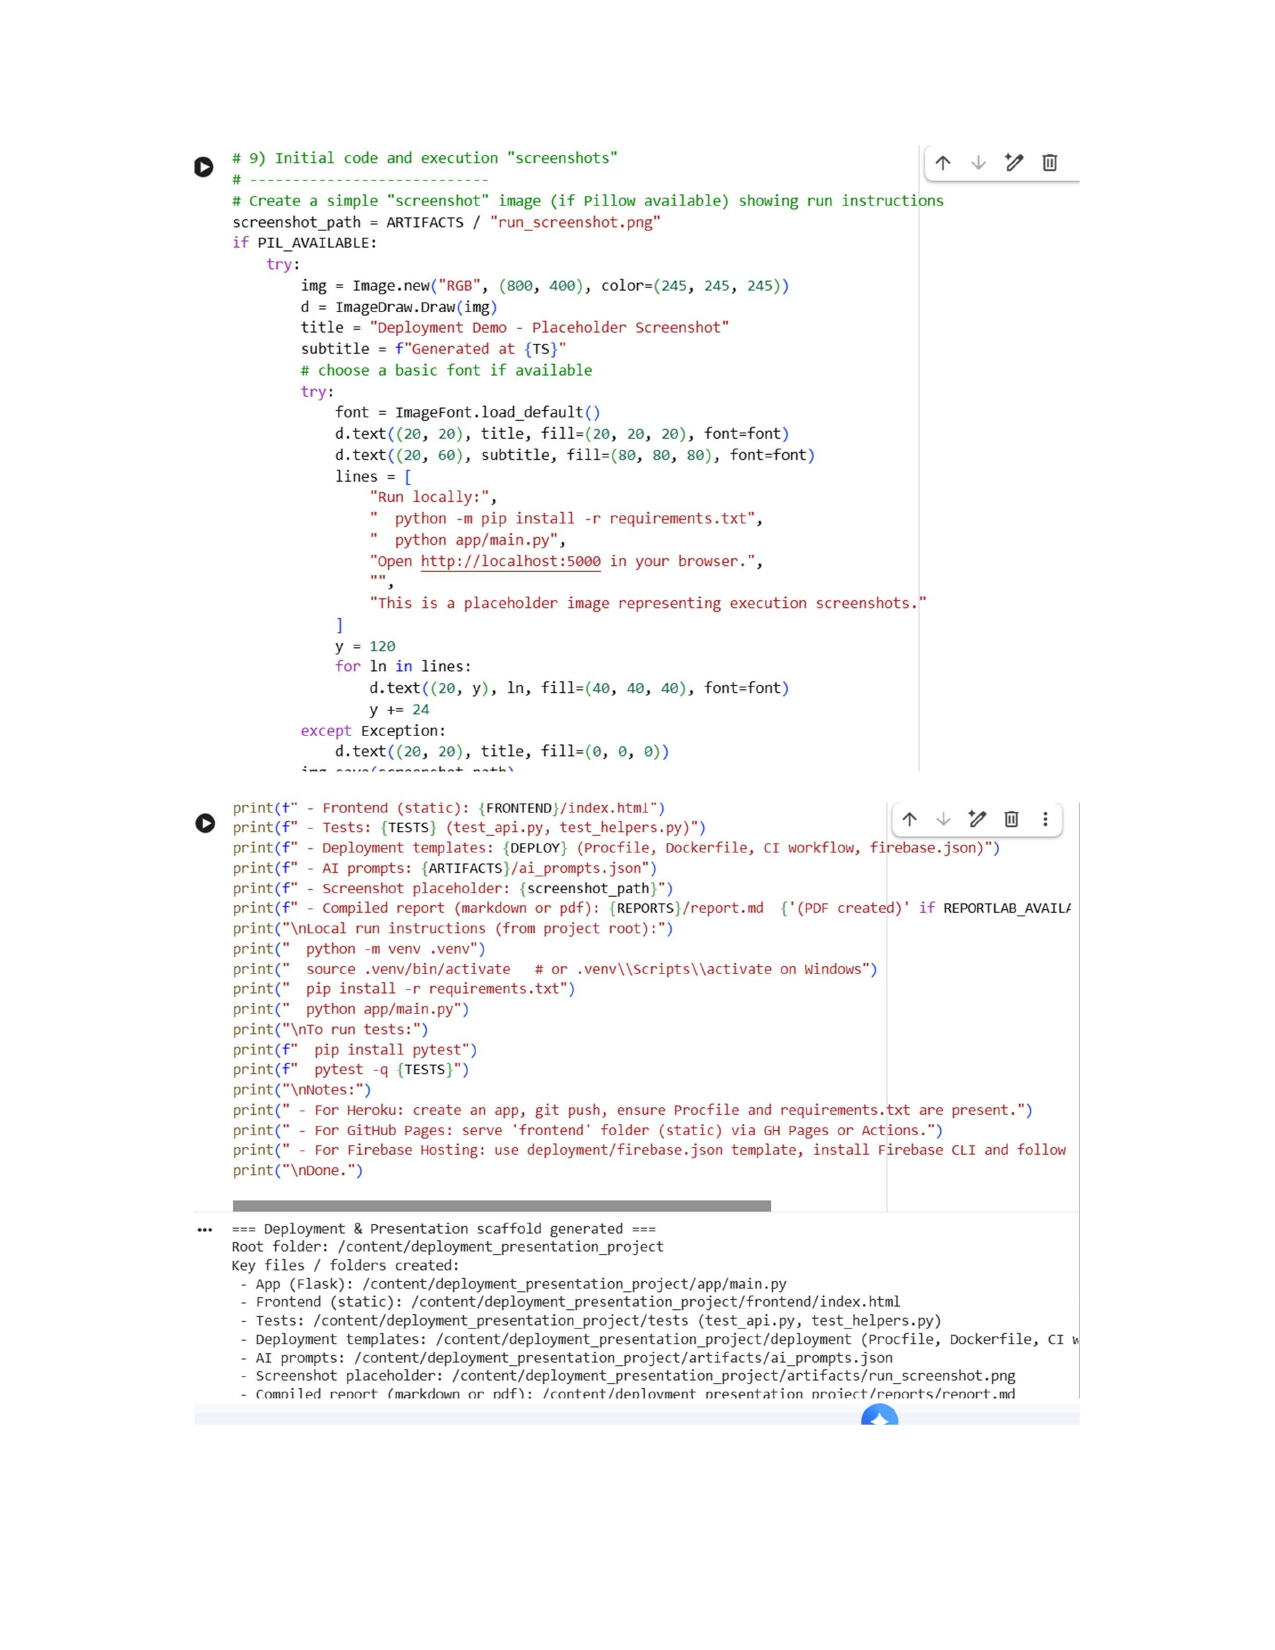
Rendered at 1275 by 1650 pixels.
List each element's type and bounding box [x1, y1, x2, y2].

picture [194, 140, 1080, 776]
picture [194, 796, 1080, 1425]
